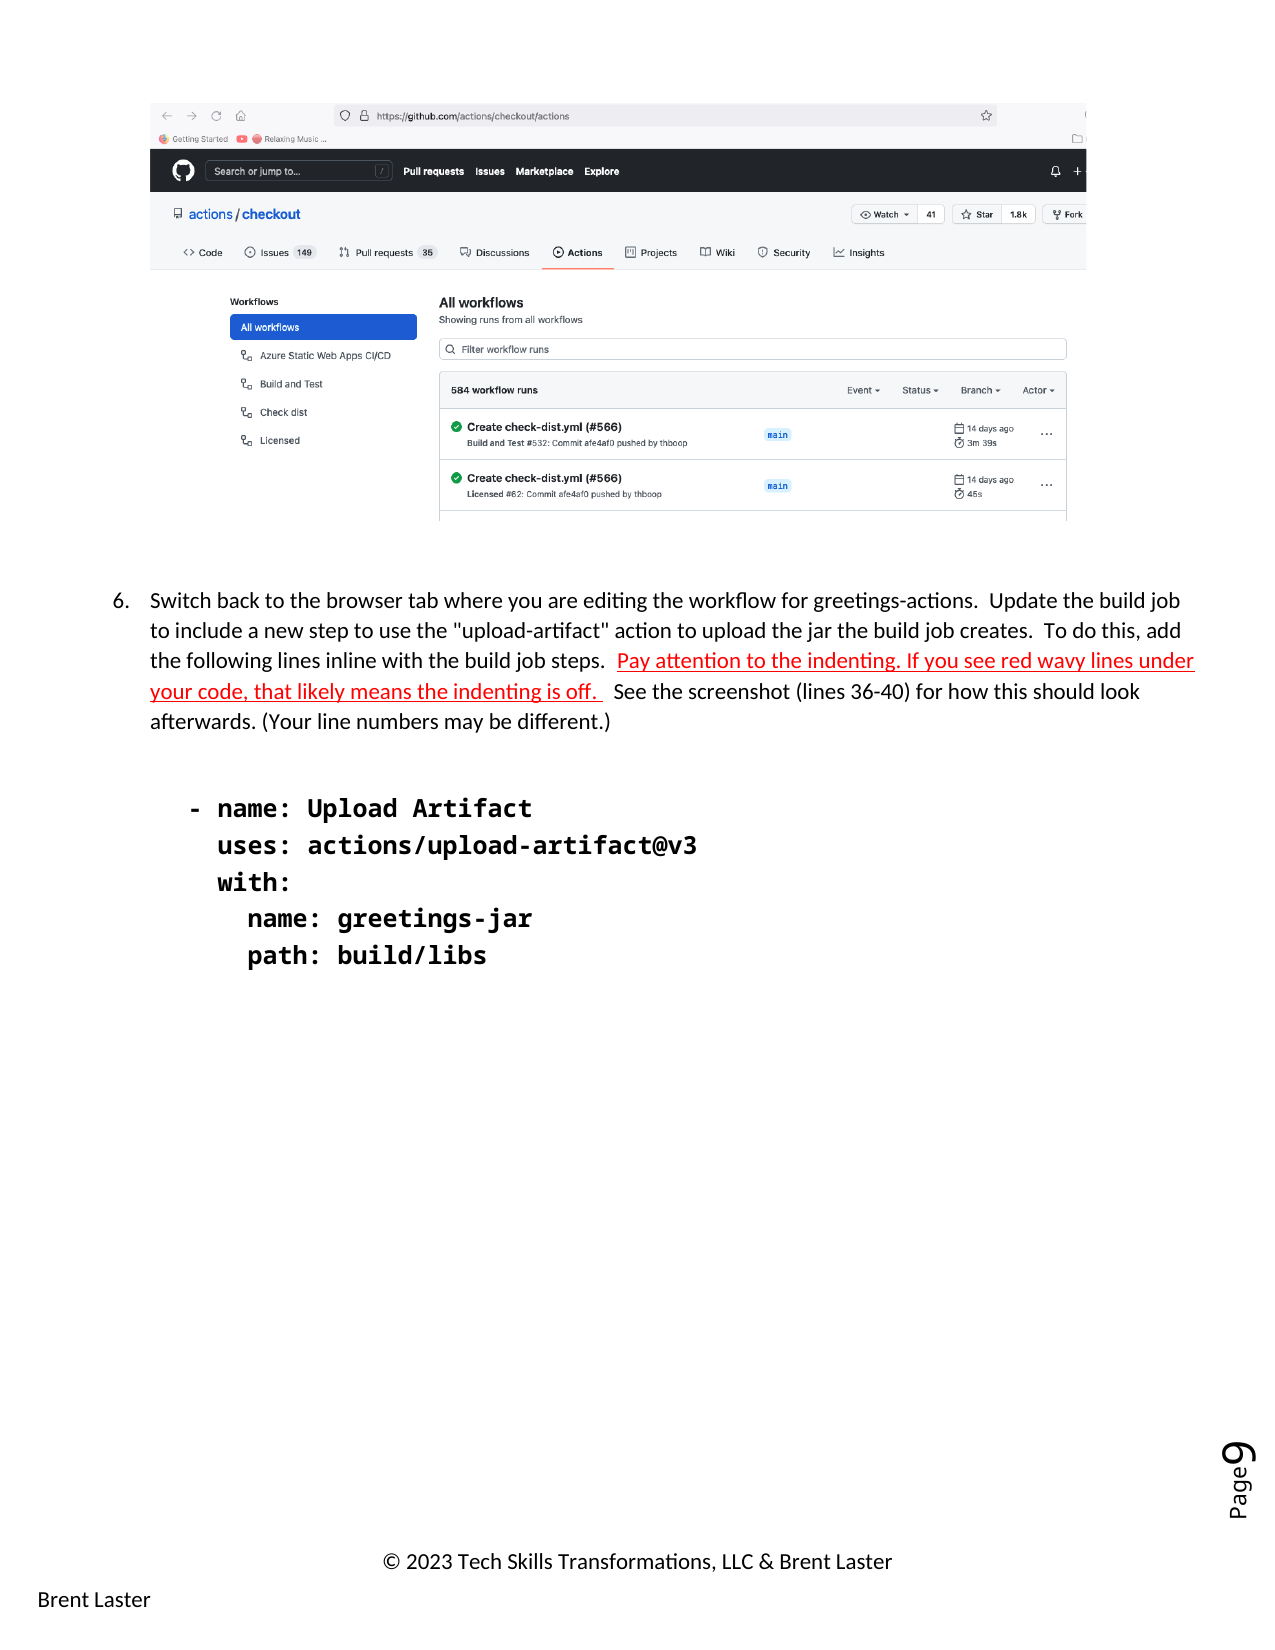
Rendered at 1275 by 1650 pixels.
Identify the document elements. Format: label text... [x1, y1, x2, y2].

text with: [187, 864, 1200, 898]
text name: greetings-jar [187, 901, 1200, 935]
text path: build/libs [187, 938, 1200, 972]
list Switch back to the browser tab where you are editing the workflow for greetings-actions. Update the build job to include a new step to use the "upload-artifact" action to upload the jar the build job creates. To do this, add the following lines inline with the build job steps. Pay attention to the indenting. If you see red wavy lines under your code, that likely means the indenting is off. See the screenshot (lines 36-40) for how this should look afterwards. (Your line numbers may be different.) [112, 586, 1200, 735]
text - name: Upload Artifact [187, 791, 1200, 825]
picture [150, 103, 1087, 521]
text uses: actions/upload-artifact@v3 [187, 827, 1200, 861]
